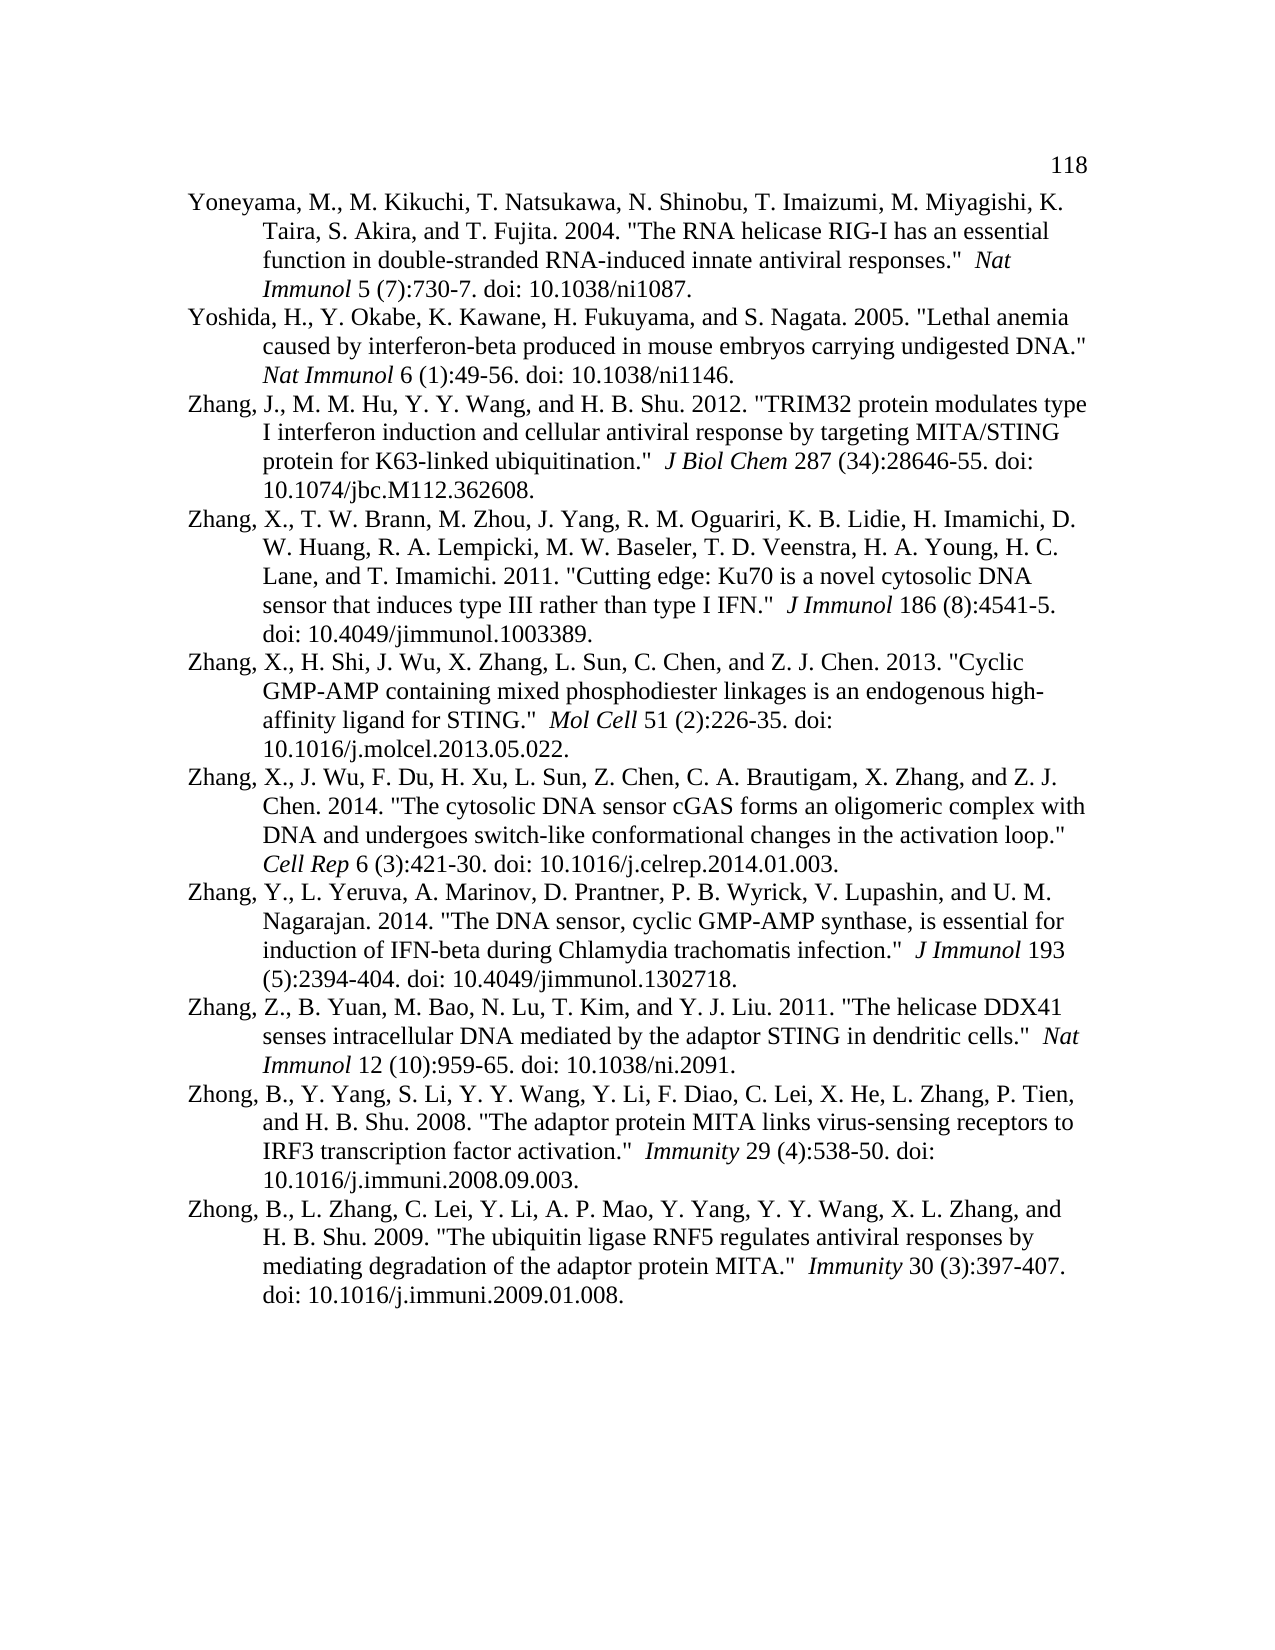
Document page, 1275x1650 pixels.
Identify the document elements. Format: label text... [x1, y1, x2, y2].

text Zhong, B., L. Zhang, C. Lei, Y. Li, A. P. Mao, Y. Yang, Y. Y. Wang, X. L. Zhang, and H. B. Shu. 2009. "The ubiquitin ligase RNF5 regulates antiviral responses by mediating degradation of the adaptor protein MITA." Immunity 30 (3):397-407. doi: 10.1016/j.immuni.2009.01.008. [187, 1194, 1087, 1309]
text Yoneyama, M., M. Kikuchi, T. Natsukawa, N. Shinobu, T. Imaizumi, M. Miyagishi, K. Taira, S. Akira, and T. Fujita. 2004. "The RNA helicase RIG-I has an essential function in double-stranded RNA-induced innate antiviral responses." Nat Immunol 5 (7):730-7. doi: 10.1038/ni1087. [187, 187, 1087, 302]
text Zhang, J., M. M. Hu, Y. Y. Wang, and H. B. Shu. 2012. "TRIM32 protein modulates type I interferon induction and cellular antiviral response by targeting MITA/STING protein for K63-linked ubiquitination." J Biol Chem 287 (34):28646-55. doi: 10.1074/jbc.M112.362608. [187, 389, 1087, 504]
text Yoshida, H., Y. Okabe, K. Kawane, H. Fukuyama, and S. Nagata. 2005. "Lethal anemia caused by interferon-beta produced in mouse embryos carrying undigested DNA." Nat Immunol 6 (1):49-56. doi: 10.1038/ni1146. [187, 302, 1087, 389]
text Zhang, Y., L. Yeruva, A. Marinov, D. Prantner, P. B. Wyrick, V. Lupashin, and U. M. Nagarajan. 2014. "The DNA sensor, cyclic GMP-AMP synthase, is essential for induction of IFN-beta during Chlamydia trachomatis infection." J Immunol 193 (5):2394-404. doi: 10.4049/jimmunol.1302718. [187, 877, 1087, 992]
text Zhang, X., T. W. Brann, M. Zhou, J. Yang, R. M. Oguariri, K. B. Lidie, H. Imamichi, D. W. Huang, R. A. Lempicki, M. W. Baseler, T. D. Veenstra, H. A. Young, H. C. Lane, and T. Imamichi. 2011. "Cutting edge: Ku70 is a novel cytosolic DNA sensor that induces type III rather than type I IFN." J Immunol 186 (8):4541-5. doi: 10.4049/jimmunol.1003389. [187, 504, 1087, 647]
text Zhang, X., J. Wu, F. Du, H. Xu, L. Sun, Z. Chen, C. A. Brautigam, X. Zhang, and Z. J. Chen. 2014. "The cytosolic DNA sensor cGAS forms an oligomeric complex with DNA and undergoes switch-like conformational changes in the activation loop." Cell Rep 6 (3):421-30. doi: 10.1016/j.celrep.2014.01.003. [187, 762, 1087, 877]
text Zhong, B., Y. Yang, S. Li, Y. Y. Wang, Y. Li, F. Diao, C. Lei, X. He, L. Zhang, P. Tien, and H. B. Shu. 2008. "The adaptor protein MITA links virus-sensing receptors to IRF3 transcription factor activation." Immunity 29 (4):538-50. doi: 10.1016/j.immuni.2008.09.003. [187, 1079, 1087, 1194]
text Zhang, Z., B. Yuan, M. Bao, N. Lu, T. Kim, and Y. J. Liu. 2011. "The helicase DDX41 senses intracellular DNA mediated by the adaptor STING in dendritic cells." Nat Immunol 12 (10):959-65. doi: 10.1038/ni.2091. [187, 992, 1087, 1079]
text Zhang, X., H. Shi, J. Wu, X. Zhang, L. Sun, C. Chen, and Z. J. Chen. 2013. "Cyclic GMP-AMP containing mixed phosphodiester linkages is an endogenous high-affinity ligand for STING." Mol Cell 51 (2):226-35. doi: 10.1016/j.molcel.2013.05.022. [187, 647, 1087, 762]
